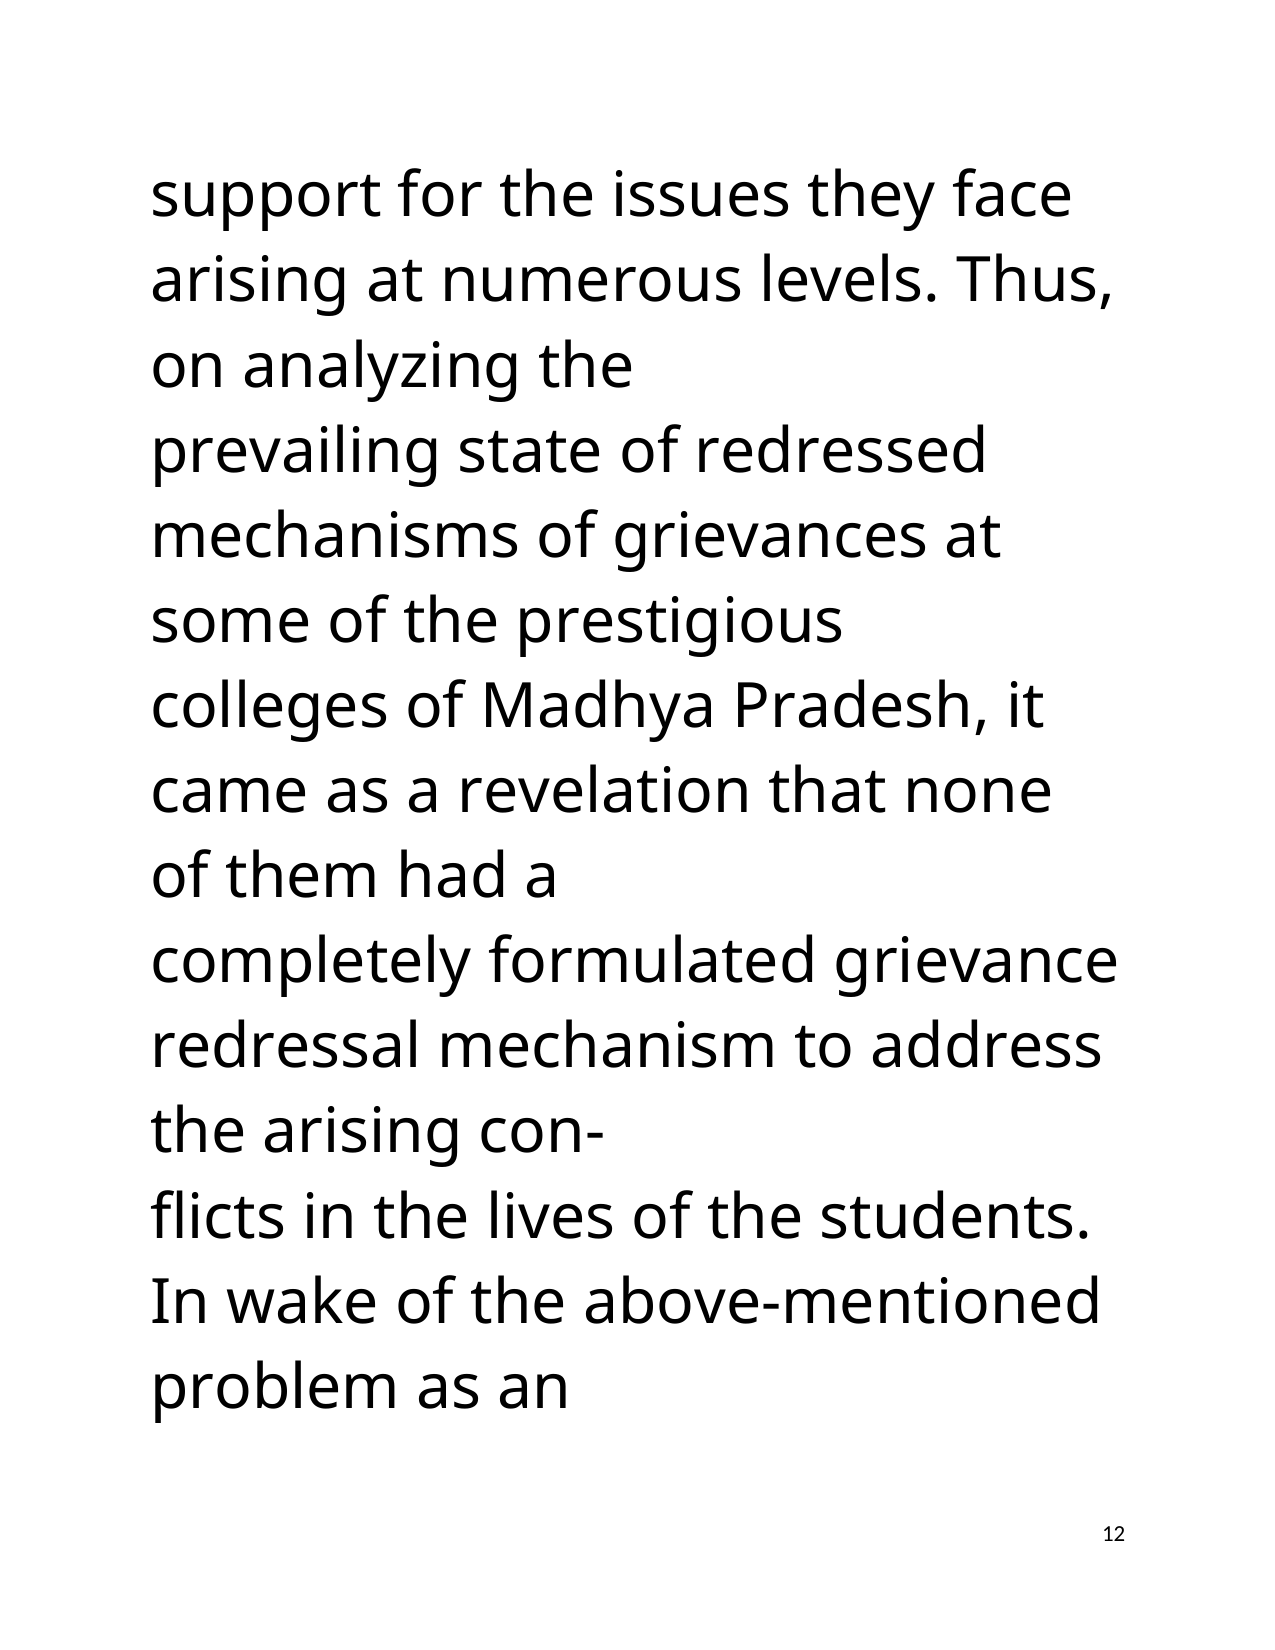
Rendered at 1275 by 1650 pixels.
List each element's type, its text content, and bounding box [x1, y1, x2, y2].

text completely formulated grievance redressal mechanism to address the arising con- [150, 916, 1125, 1171]
text support for the issues they face arising at numerous levels. Thus, on analyzing the [150, 150, 1125, 405]
text colleges of Madhya Pradesh, it came as a revelation that none of them had a [150, 661, 1125, 916]
text prevailing state of redressed mechanisms of grievances at some of the prestigious [150, 405, 1125, 661]
text ﬂicts in the lives of the students. In wake of the above-mentioned problem as an [150, 1171, 1125, 1427]
